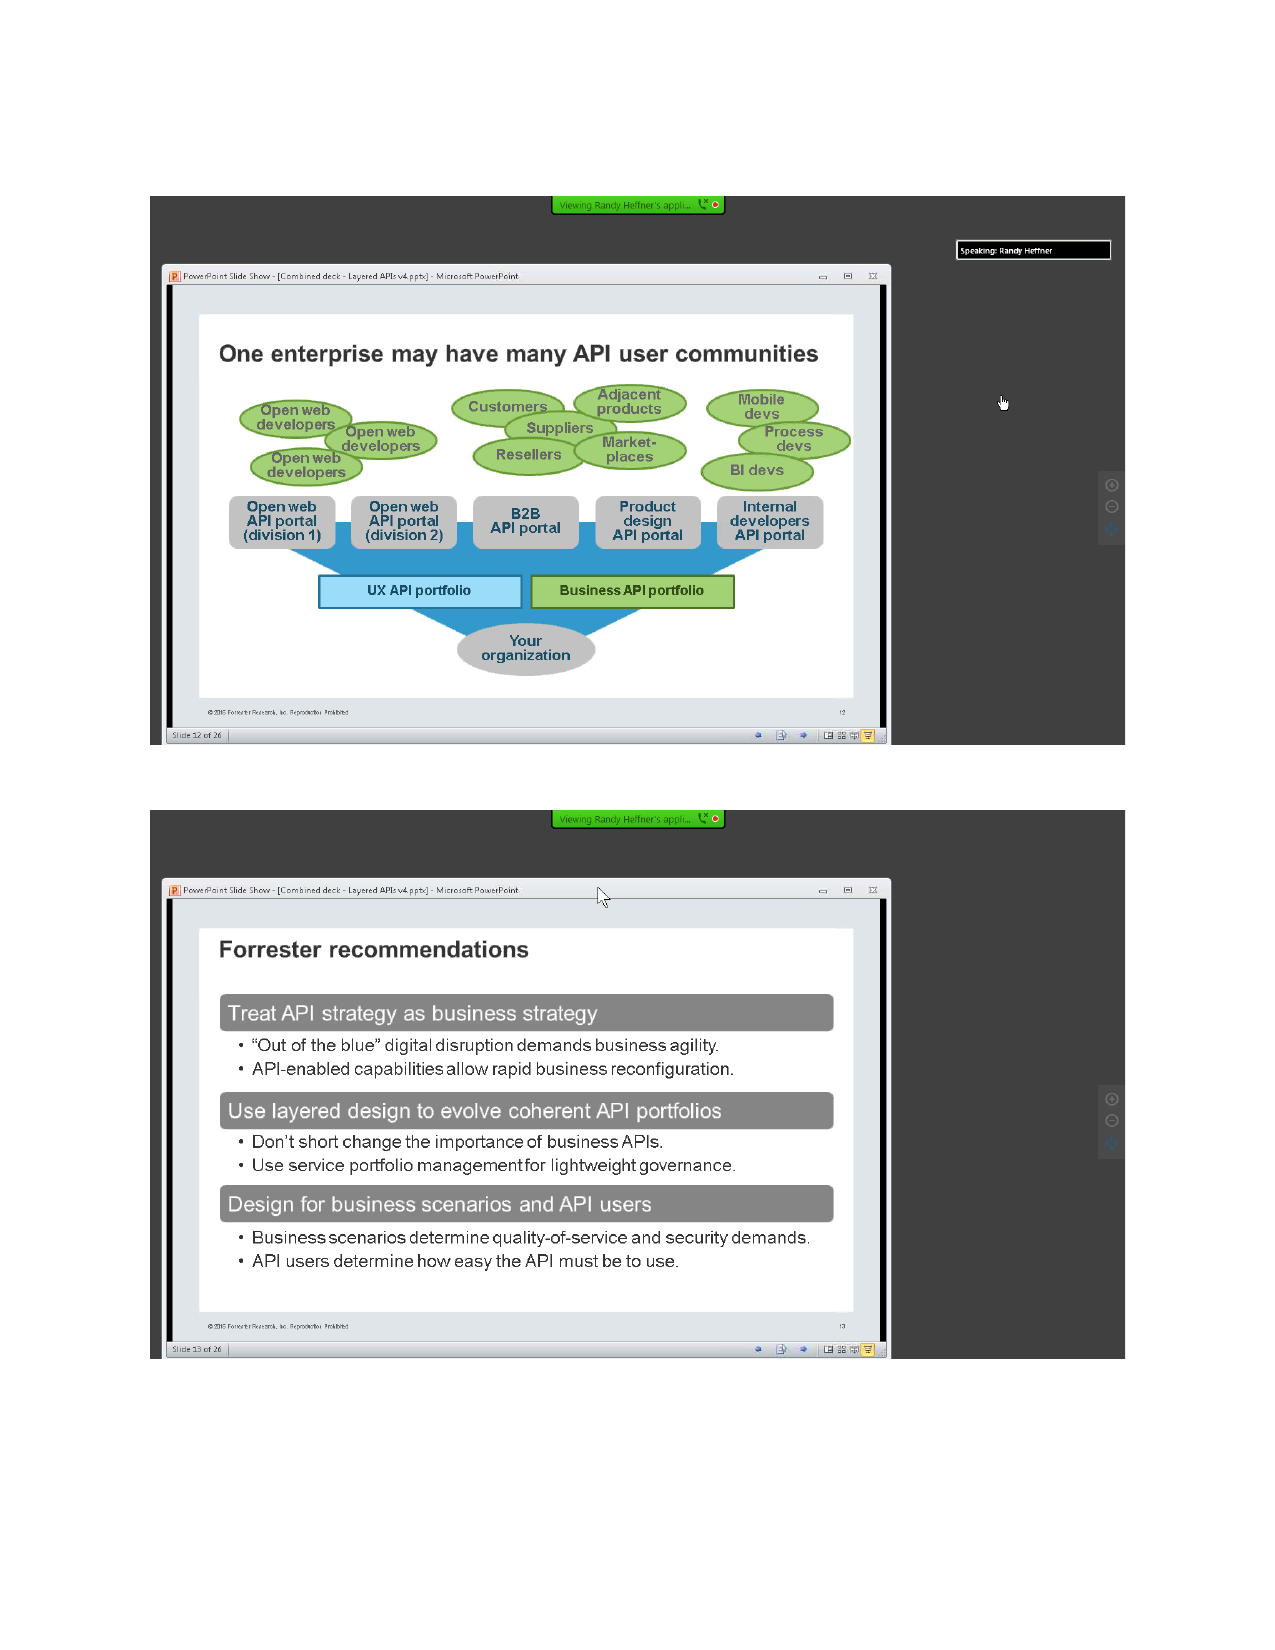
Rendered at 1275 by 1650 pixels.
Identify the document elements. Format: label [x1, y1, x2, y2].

picture [150, 196, 1125, 745]
picture [150, 810, 1125, 1359]
